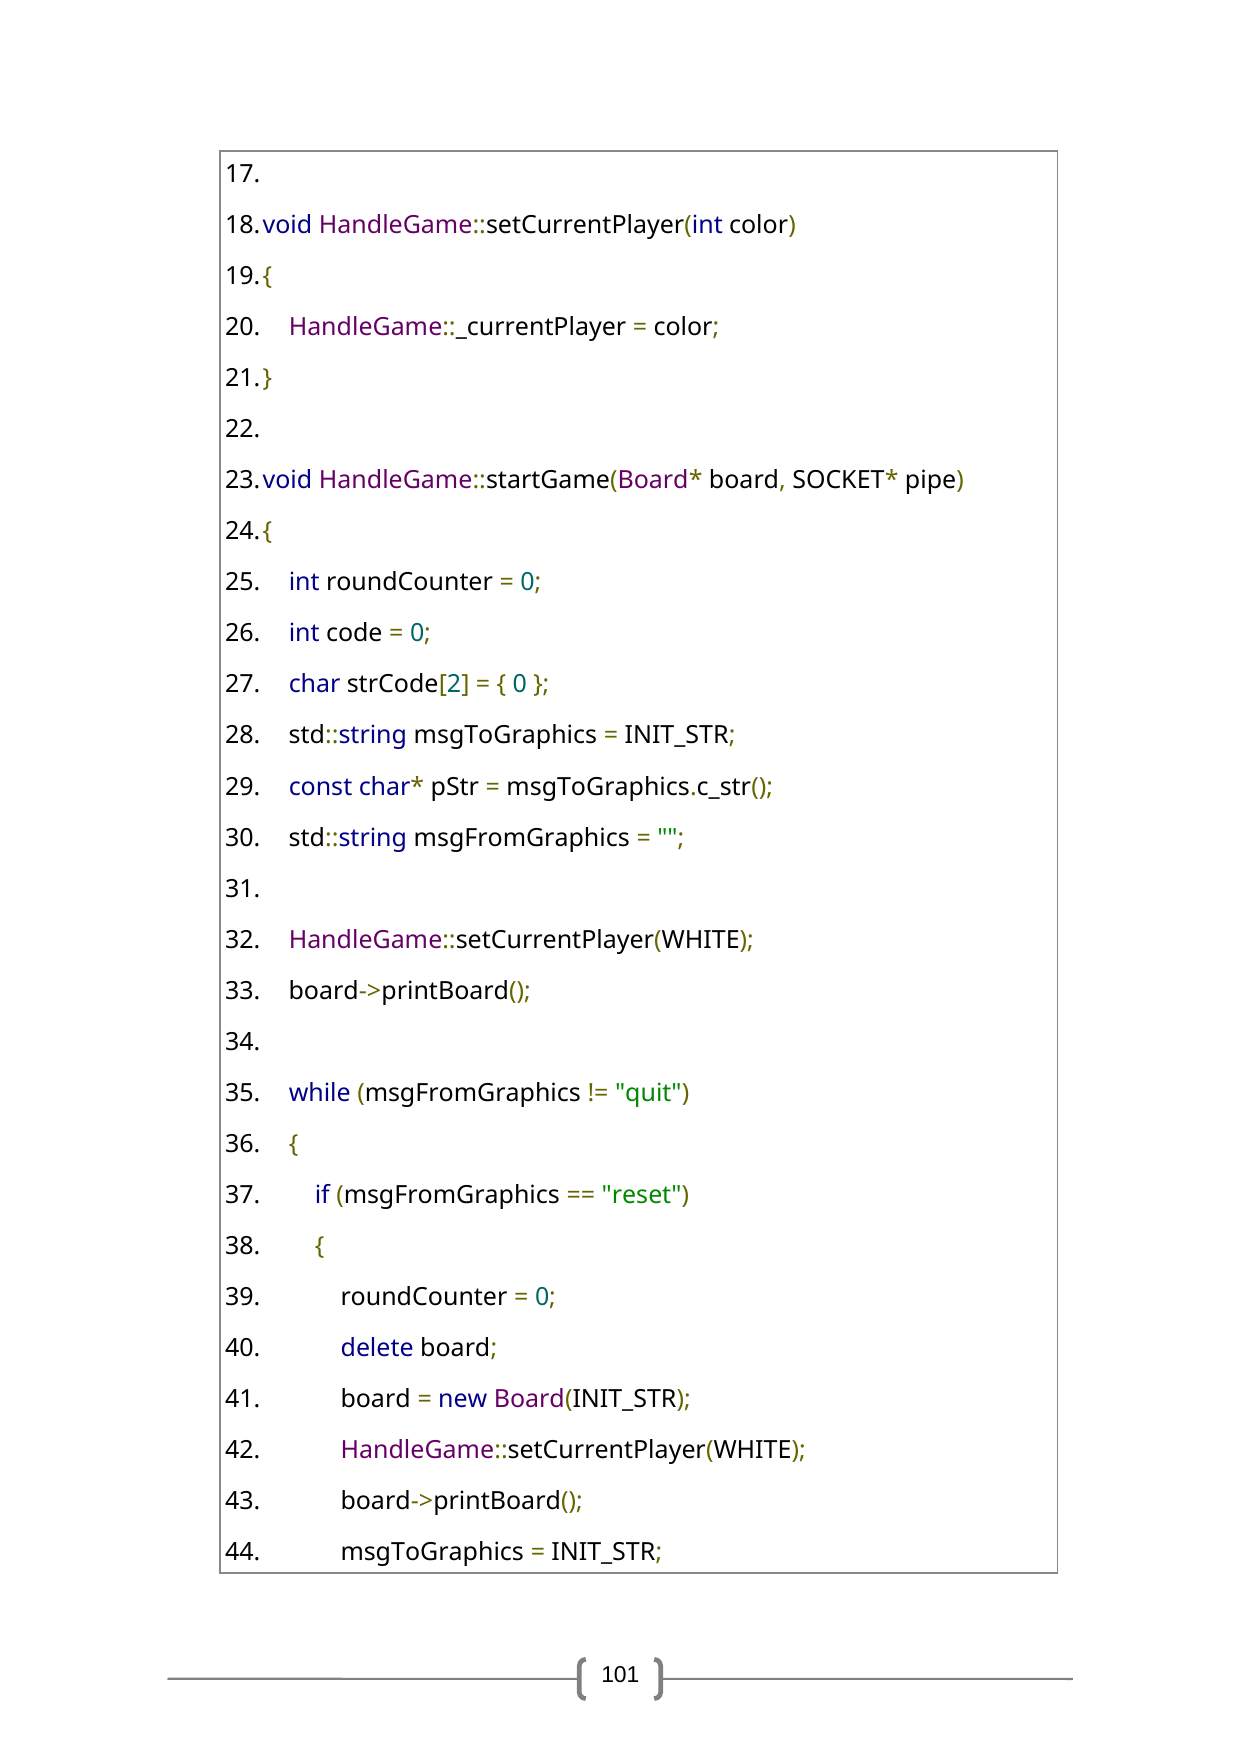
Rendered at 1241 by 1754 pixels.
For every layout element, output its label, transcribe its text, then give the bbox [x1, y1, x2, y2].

list roundCounter = 0; [221, 1273, 1057, 1313]
list if (msgFromGraphics == "reset") [221, 1171, 1057, 1211]
list { [221, 507, 1057, 547]
list int code = 0; [221, 609, 1057, 649]
list void HandleGame::startGame(Board* board, SOCKET* pipe) [221, 456, 1057, 496]
list board = new Board(INIT_STR); [221, 1375, 1057, 1415]
list void HandleGame::setCurrentPlayer(int color) [221, 201, 1057, 241]
list board->printBoard(); [221, 1477, 1057, 1517]
list delete board; [221, 1324, 1057, 1364]
list { [221, 1120, 1057, 1159]
list std::string msgFromGraphics = ""; [221, 813, 1057, 853]
list while (msgFromGraphics != "quit") [221, 1069, 1057, 1108]
list { [221, 1222, 1057, 1262]
list char strCode[2] = { 0 }; [221, 660, 1057, 700]
list HandleGame::_currentPlayer = color; [221, 303, 1057, 343]
list const char* pStr = msgToGraphics.c_str(); [221, 762, 1057, 802]
list std::string msgToGraphics = INIT_STR; [221, 711, 1057, 751]
list { [221, 252, 1057, 292]
list msgToGraphics = INIT_STR; [221, 1528, 1057, 1572]
list HandleGame::setCurrentPlayer(WHITE); [221, 916, 1057, 955]
list int roundCounter = 0; [221, 558, 1057, 598]
list } [221, 354, 1057, 394]
list board->printBoard(); [221, 967, 1057, 1006]
list HandleGame::setCurrentPlayer(WHITE); [221, 1426, 1057, 1466]
